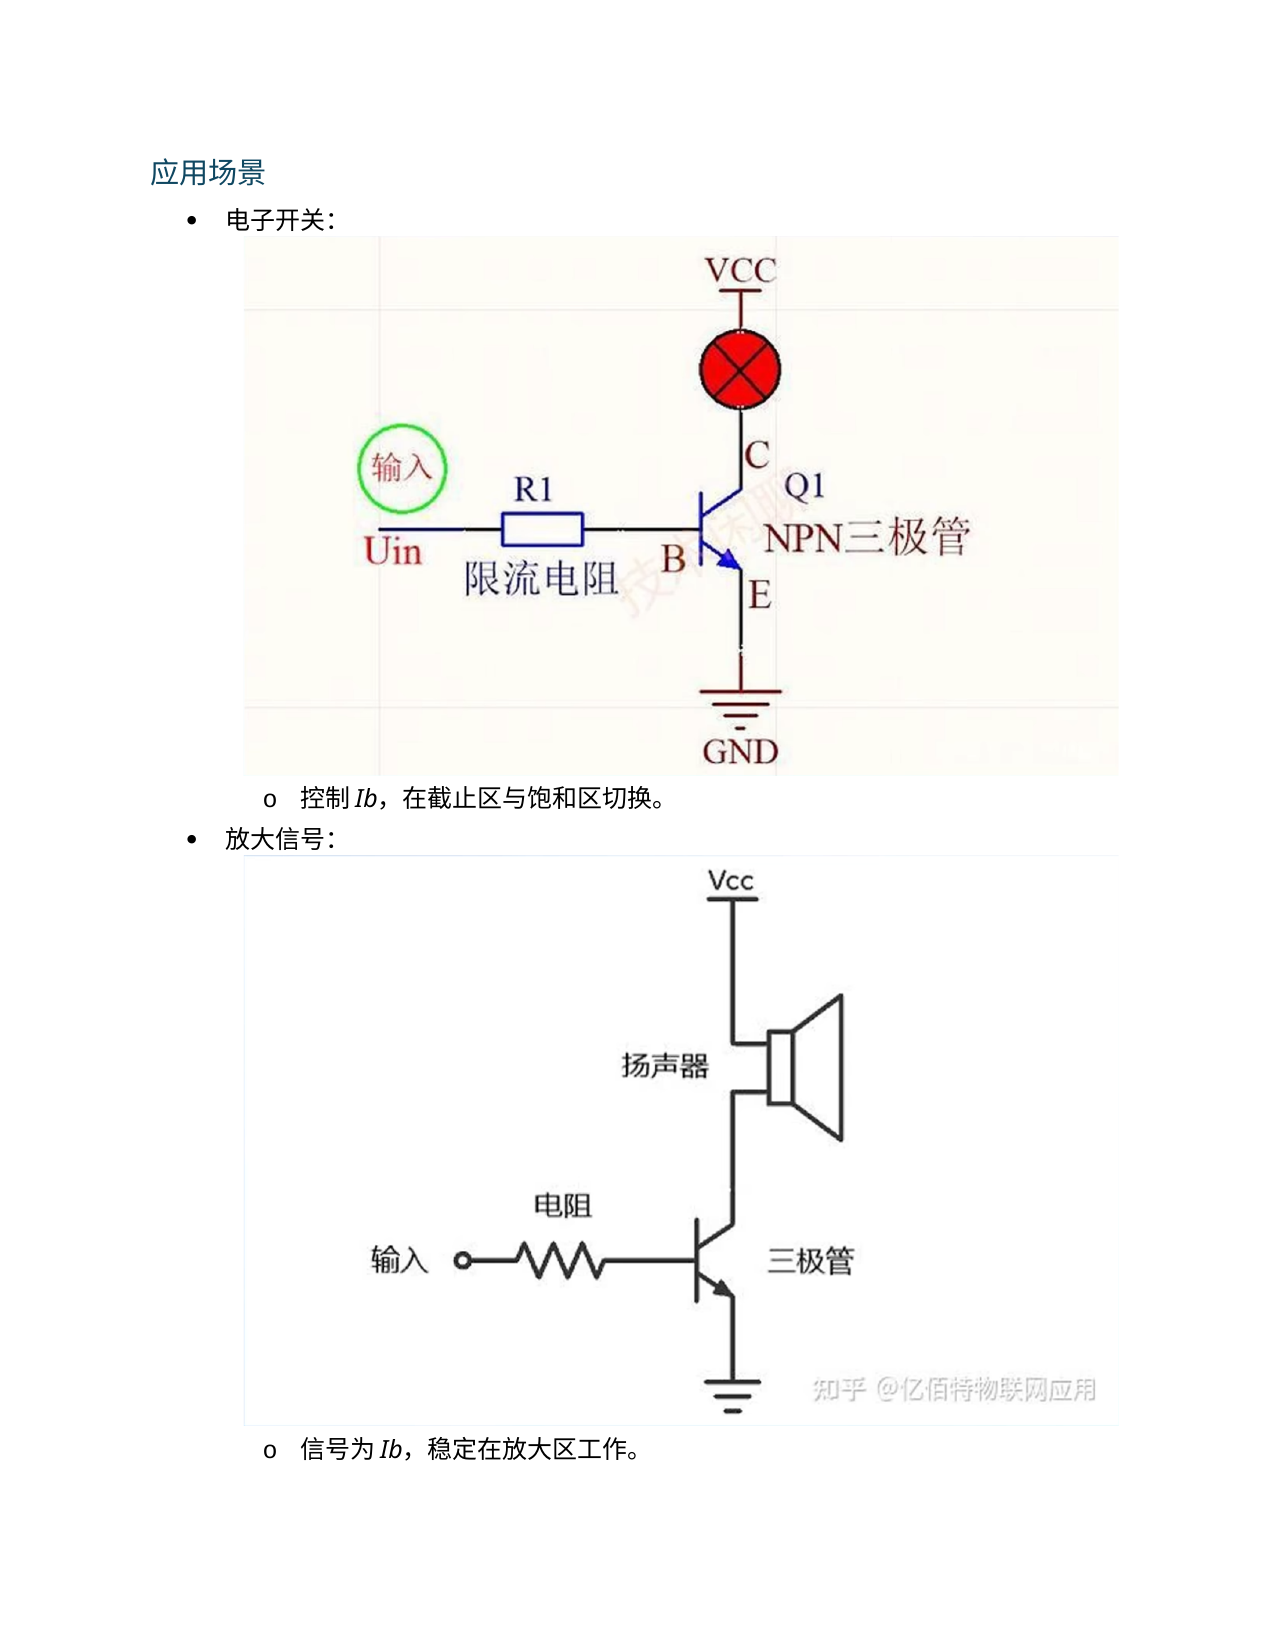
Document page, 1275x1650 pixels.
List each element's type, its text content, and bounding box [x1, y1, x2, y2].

picture [243, 855, 1119, 1426]
list 信号为Ib，稳定在放大区工作。 [262, 1430, 1125, 1466]
subtitle 应用场景 [150, 150, 1125, 192]
picture [243, 236, 1119, 776]
list 控制Ib，在截止区与饱和区切换。 [262, 779, 1125, 815]
